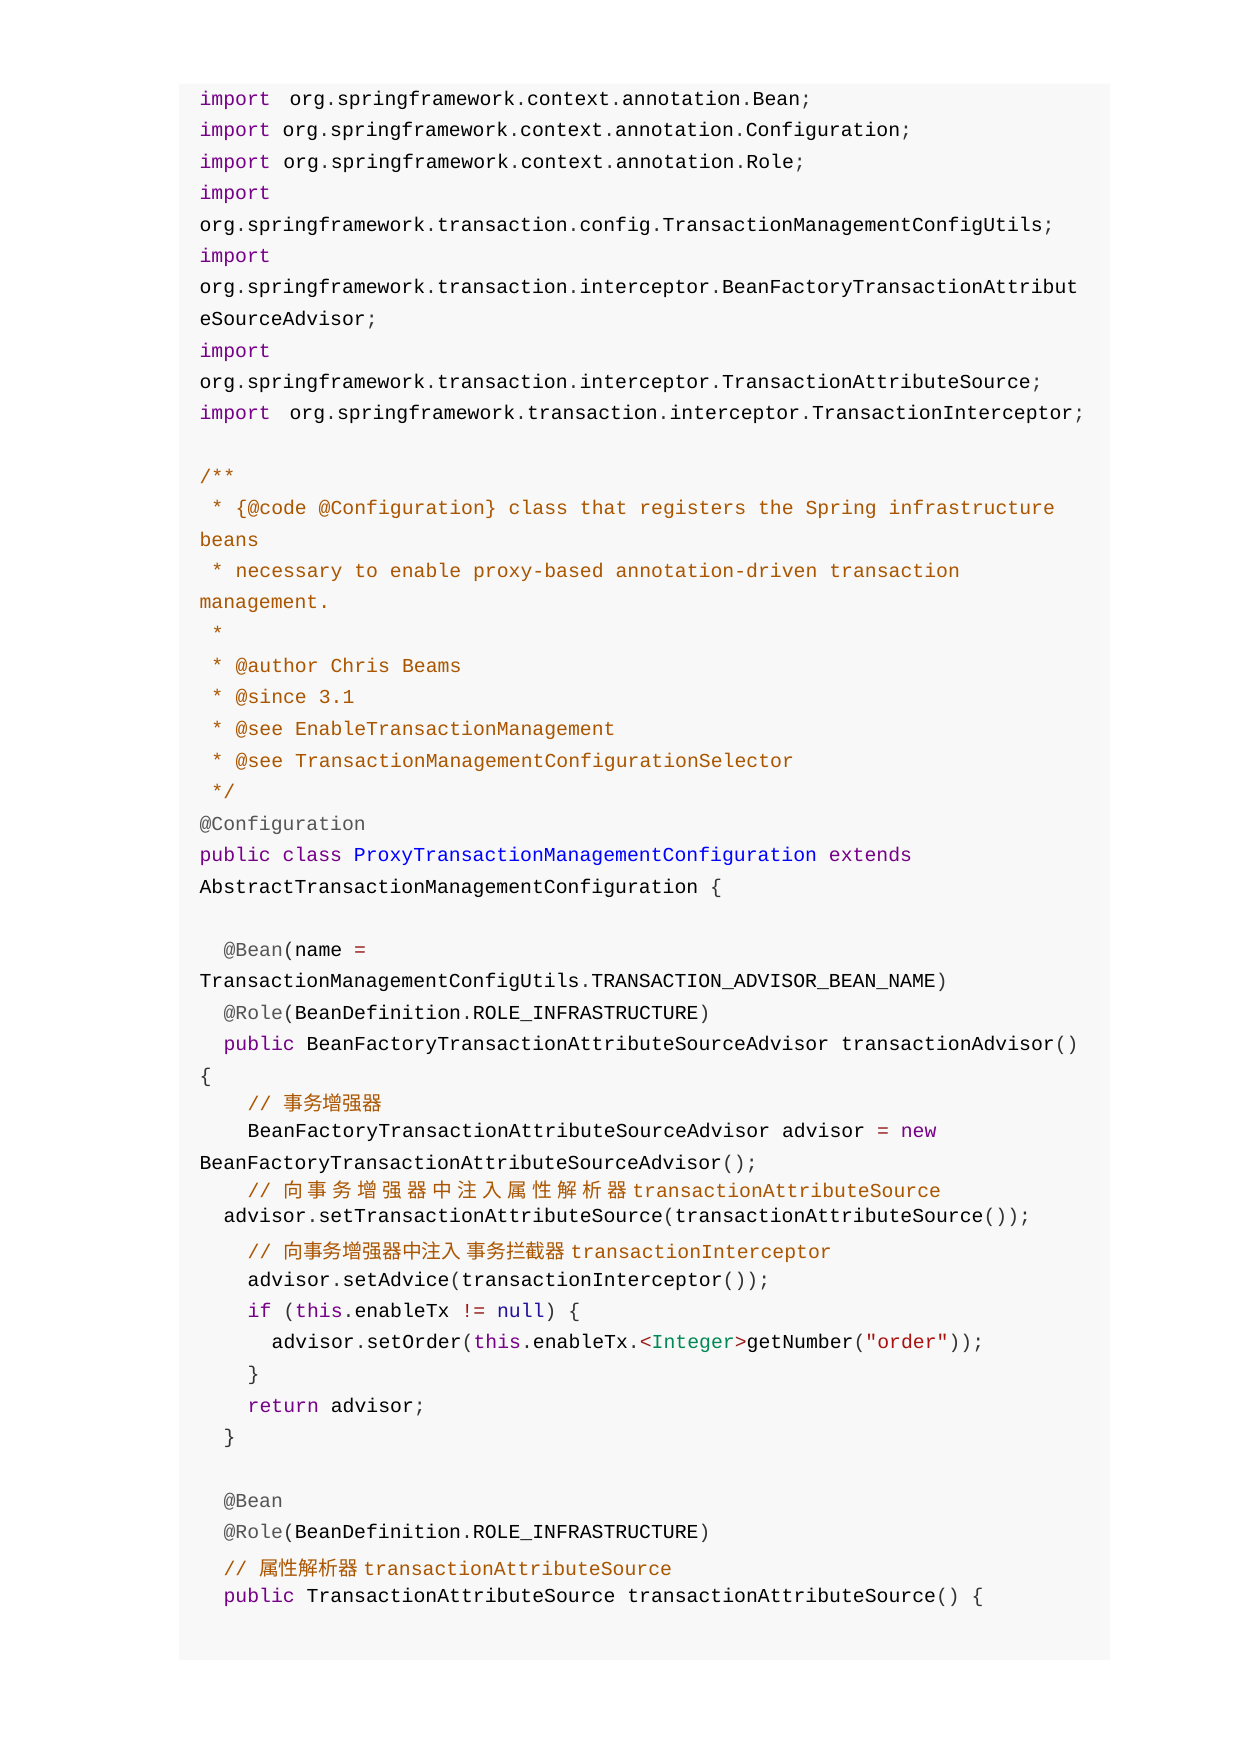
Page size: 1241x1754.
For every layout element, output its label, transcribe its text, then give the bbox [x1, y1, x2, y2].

text advisor.setAdvice(transactionInterceptor()); if (this.enableTx != null) { [247, 1269, 779, 1323]
text * [211, 624, 1126, 646]
text import org.springframework.context.annotation.Configuration; import org.springframework.context.annotation.Role; [199, 120, 920, 174]
text @Role(BeanDefinition.ROLE_INFRASTRUCTURE) [223, 1003, 1126, 1025]
text */ @Configuration [199, 782, 385, 836]
text advisor.setOrder(this.enableTx.<Integer>getNumber("order")); [271, 1332, 1126, 1355]
text public BeanFactoryTransactionAttributeSourceAdvisor transactionAdvisor() [223, 1034, 1126, 1057]
list @see TransactionManagementConfigurationSelector [211, 751, 1126, 773]
text @Bean @Role(BeanDefinition.ROLE_INFRASTRUCTURE) [223, 1491, 720, 1545]
text public class ProxyTransactionManagementConfiguration extends AbstractTransactionManagementConfiguration { [199, 845, 1126, 899]
list necessary to enable proxy-based annotation-driven transaction management. [199, 561, 969, 615]
text import org.springframework.transaction.interceptor.TransactionAttributeSource; import org.springframework.transaction.interceptor.TransactionInterceptor; [199, 341, 1111, 426]
text return advisor; [247, 1396, 1126, 1418]
text import org.springframework.context.annotation.Bean; [199, 89, 1126, 111]
list {@code @Configuration} class that registers the Spring infrastructure beans [199, 498, 1065, 552]
text public TransactionAttributeSource transactionAttributeSource() { [223, 1586, 1126, 1608]
text { [199, 1066, 1126, 1088]
text @Bean(name = TransactionManagementConfigUtils.TRANSACTION_ADVISOR_BEAN_NAME) [199, 940, 1088, 993]
text // 向事务增强器中注⼊ 事务拦截器 transactionInterceptor [247, 1232, 1126, 1264]
list @since 3.1 [211, 687, 1126, 710]
text } [223, 1427, 1126, 1450]
text } [247, 1364, 1126, 1387]
text // 向 事 务 增 强 器 中 注 ⼊ 属 性 解 析 器 transactionAttributeSource advisor.setTransactionAttributeSource(transactionAttributeSource()); [223, 1176, 1126, 1229]
text BeanFactoryTransactionAttributeSourceAdvisor advisor = new [247, 1121, 1126, 1144]
text import org.springframework.transaction.config.TransactionManagementConfigUtils; import org.springframework.transaction.interceptor.BeanFactoryTransactionAttribut eSourceAdvisor; [199, 183, 1113, 331]
text BeanFactoryTransactionAttributeSourceAdvisor(); [199, 1153, 1126, 1175]
list @see EnableTransactionManagement [211, 719, 1126, 741]
list @author Chris Beams [211, 656, 1126, 678]
text /** [199, 467, 1126, 489]
text // 事务增强器 [247, 1089, 1126, 1116]
text // 属性解析器 transactionAttributeSource [223, 1554, 1126, 1580]
